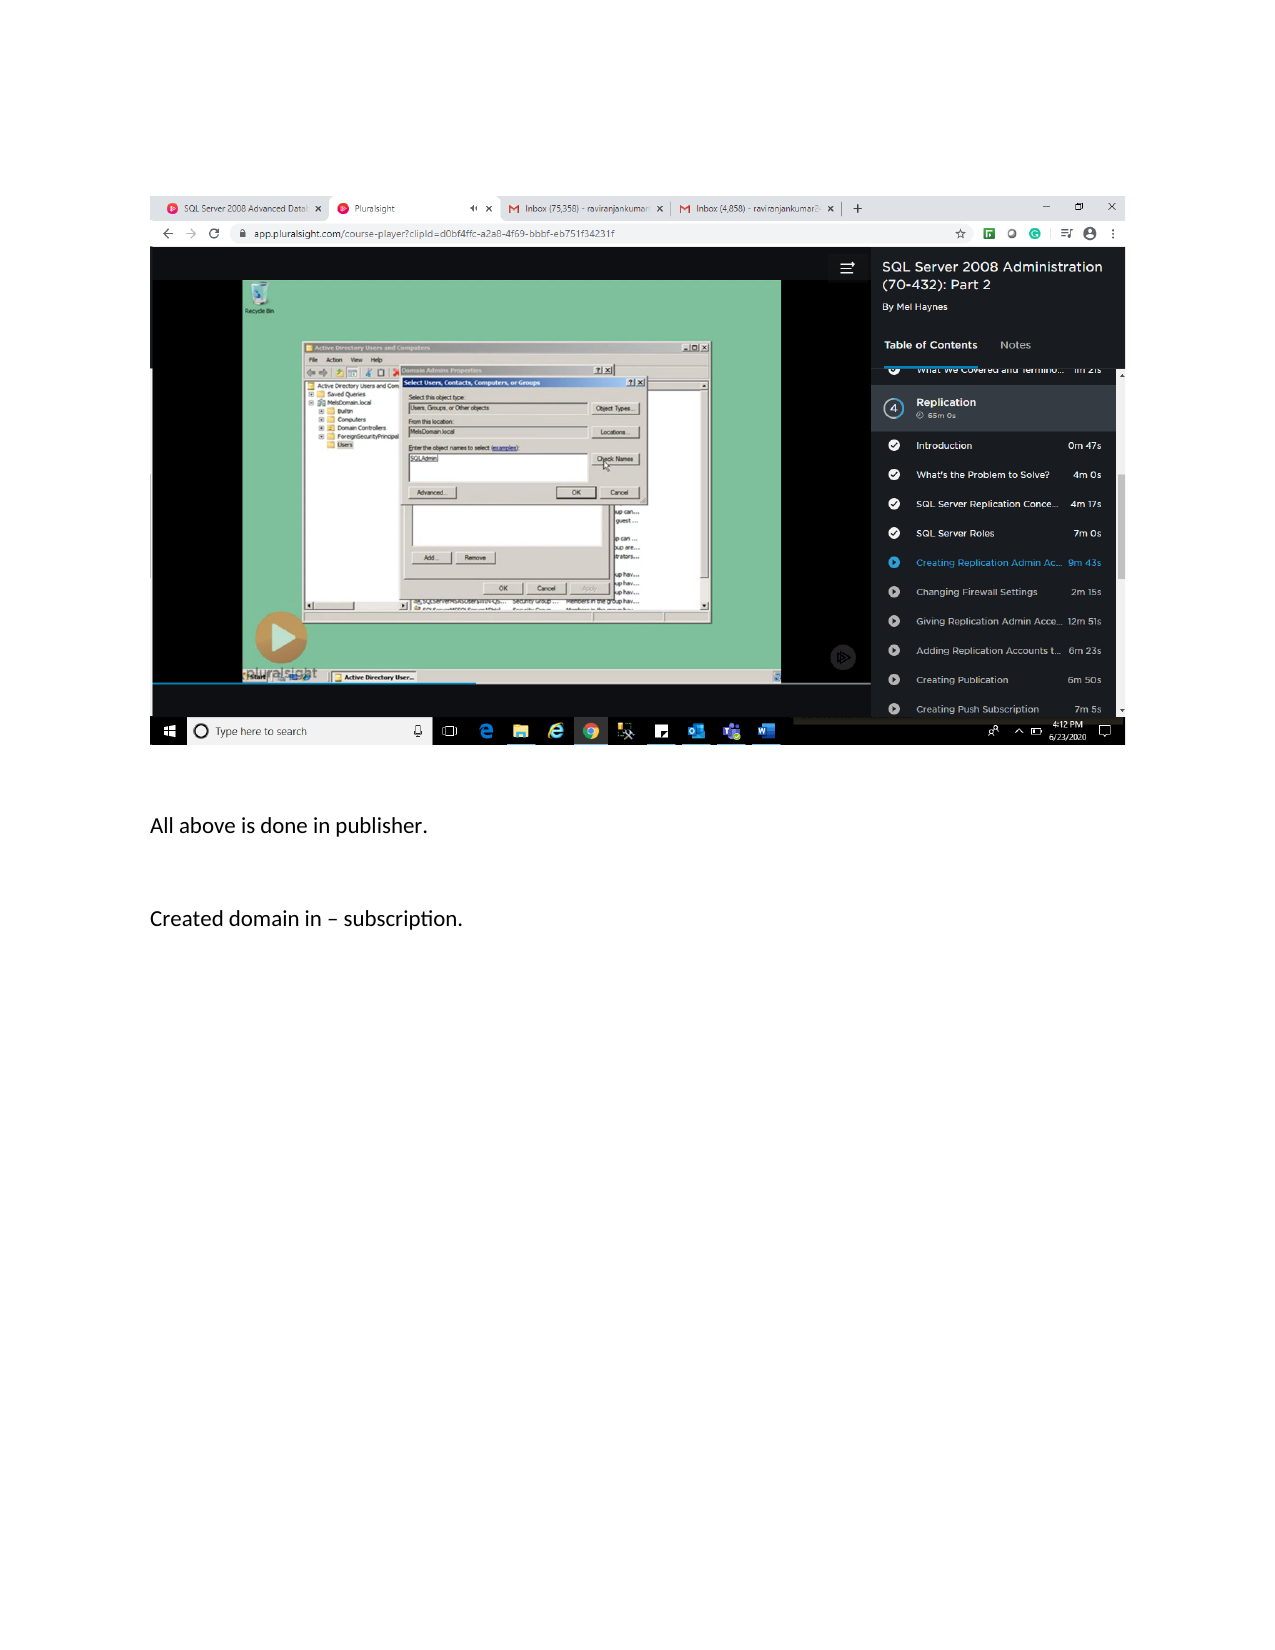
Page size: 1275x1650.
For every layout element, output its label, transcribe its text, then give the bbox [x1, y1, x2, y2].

picture [150, 196, 1125, 745]
text All above is done in publisher. [150, 811, 1125, 839]
text Created domain in – subscription. [150, 904, 1125, 932]
